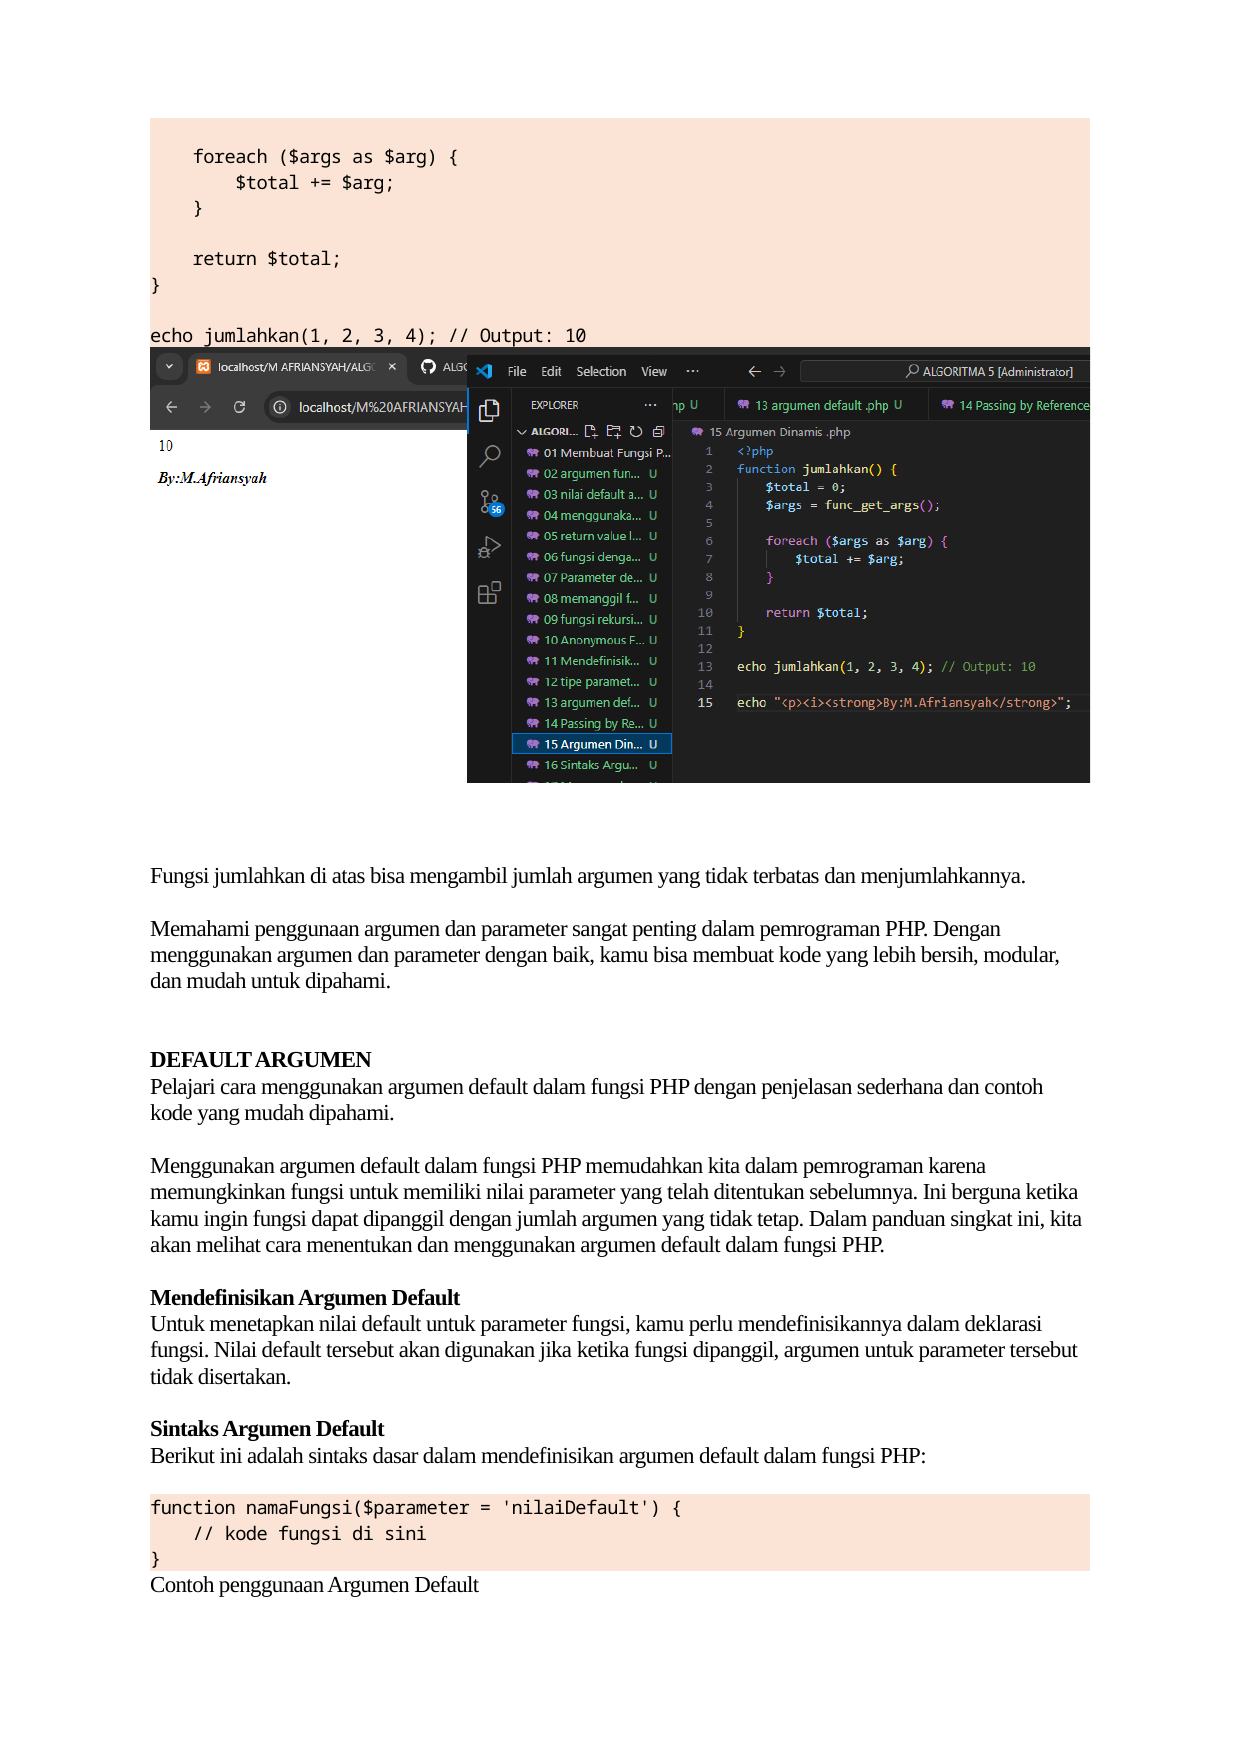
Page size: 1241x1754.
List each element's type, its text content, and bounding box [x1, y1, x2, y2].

text Contoh penggunaan Argumen Default [150, 1571, 1090, 1597]
text } [150, 195, 1090, 220]
text Menggunakan argumen default dalam fungsi PHP memudahkan kita dalam pemrograman karena memungkinkan fungsi untuk memiliki nilai parameter yang telah ditentukan sebelumnya. Ini berguna ketika kamu ingin fungsi dapat dipanggil dengan jumlah argumen yang tidak tetap. Dalam panduan singkat ini, kita akan melihat cara menentukan dan menggunakan argumen default dalam fungsi PHP. [150, 1152, 1090, 1257]
picture [150, 347, 1091, 783]
text Memahami penggunaan argumen dan parameter sangat penting dalam pemrograman PHP. Dengan menggunakan argumen dan parameter dengan baik, kamu bisa membuat kode yang lebih bersih, modular, dan mudah untuk dipahami. [150, 915, 1090, 994]
text } [150, 1546, 1090, 1571]
text Untuk menetapkan nilai default untuk parameter fungsi, kamu perlu mendefinisikannya dalam deklarasi fungsi. Nilai default tersebut akan digunakan jika ketika fungsi dipanggil, argumen untuk parameter tersebut tidak disertakan. [150, 1310, 1090, 1389]
text Mendefinisikan Argumen Default [150, 1284, 1090, 1310]
text } [150, 271, 1090, 297]
text function namaFungsi($parameter = 'nilaiDefault') { [150, 1494, 1090, 1520]
text Sintaks Argumen Default [150, 1416, 1090, 1442]
text Berikut ini adalah sintaks dasar dalam mendefinisikan argumen default dalam fungsi PHP: [150, 1442, 1090, 1468]
text $total += $arg; [150, 169, 1090, 195]
text Fungsi jumlahkan di atas bisa mengambil jumlah argumen yang tidak terbatas dan menjumlahkannya. [150, 862, 1090, 888]
text echo jumlahkan(1, 2, 3, 4); // Output: 10 [150, 322, 1090, 347]
text foreach ($args as $arg) { [150, 144, 1090, 169]
text DEFAULT ARGUMEN [150, 1047, 1090, 1073]
text return $total; [150, 246, 1090, 271]
text Pelajari cara menggunakan argumen default dalam fungsi PHP dengan penjelasan sederhana dan contoh kode yang mudah dipahami. [150, 1073, 1090, 1126]
text // kode fungsi di sini [150, 1520, 1090, 1546]
